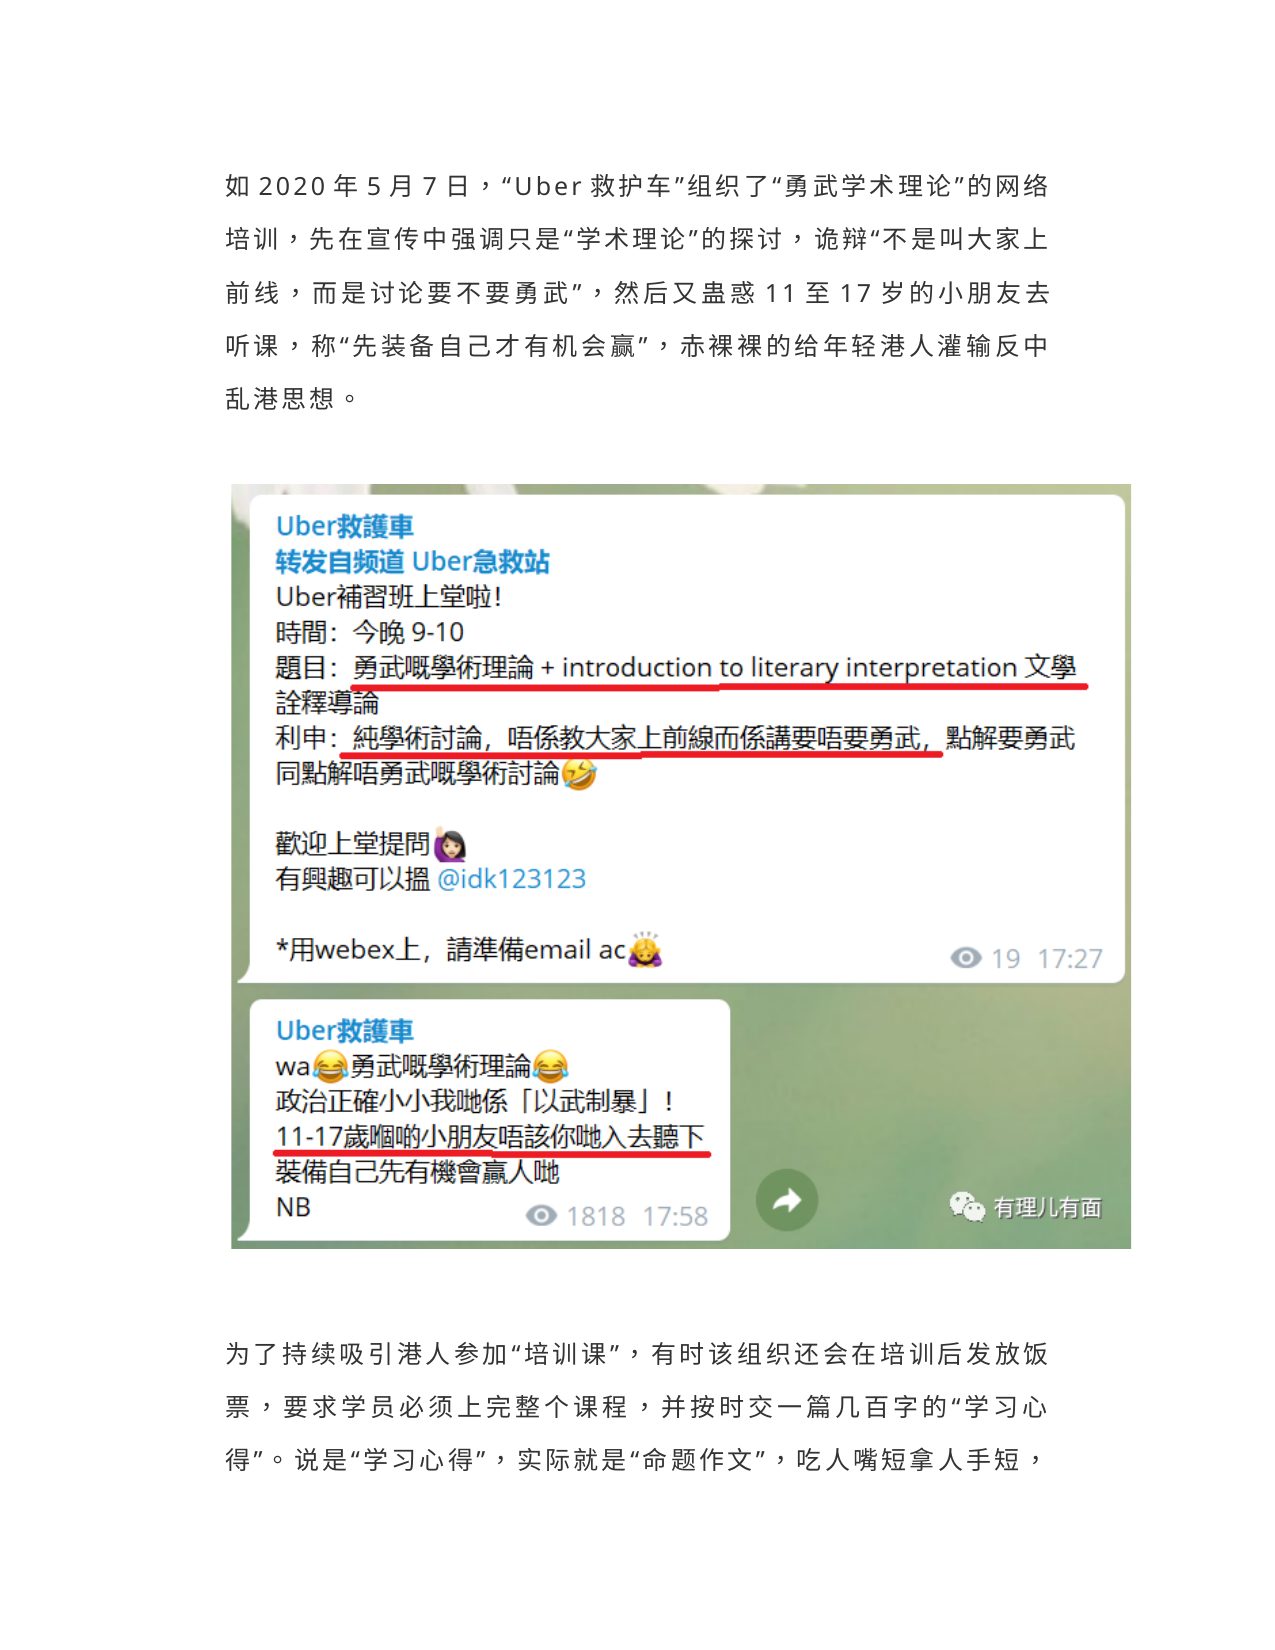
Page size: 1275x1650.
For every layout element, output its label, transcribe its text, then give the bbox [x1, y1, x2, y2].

picture [231, 484, 1132, 1249]
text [225, 1318, 1050, 1477]
text 如2020年5月7日，“Uber救护车”组织了“勇武学术理论”的网络培训，先在宣传中强调只是“学术理论”的探讨，诡辩“不是叫大家上前线，而是讨论要不要勇武”，然后又蛊惑11至17岁的小朋友去听课，称“先装备自己才有机会赢”，赤裸裸的给年轻港人灌输反中乱港思想。 [225, 150, 1050, 416]
